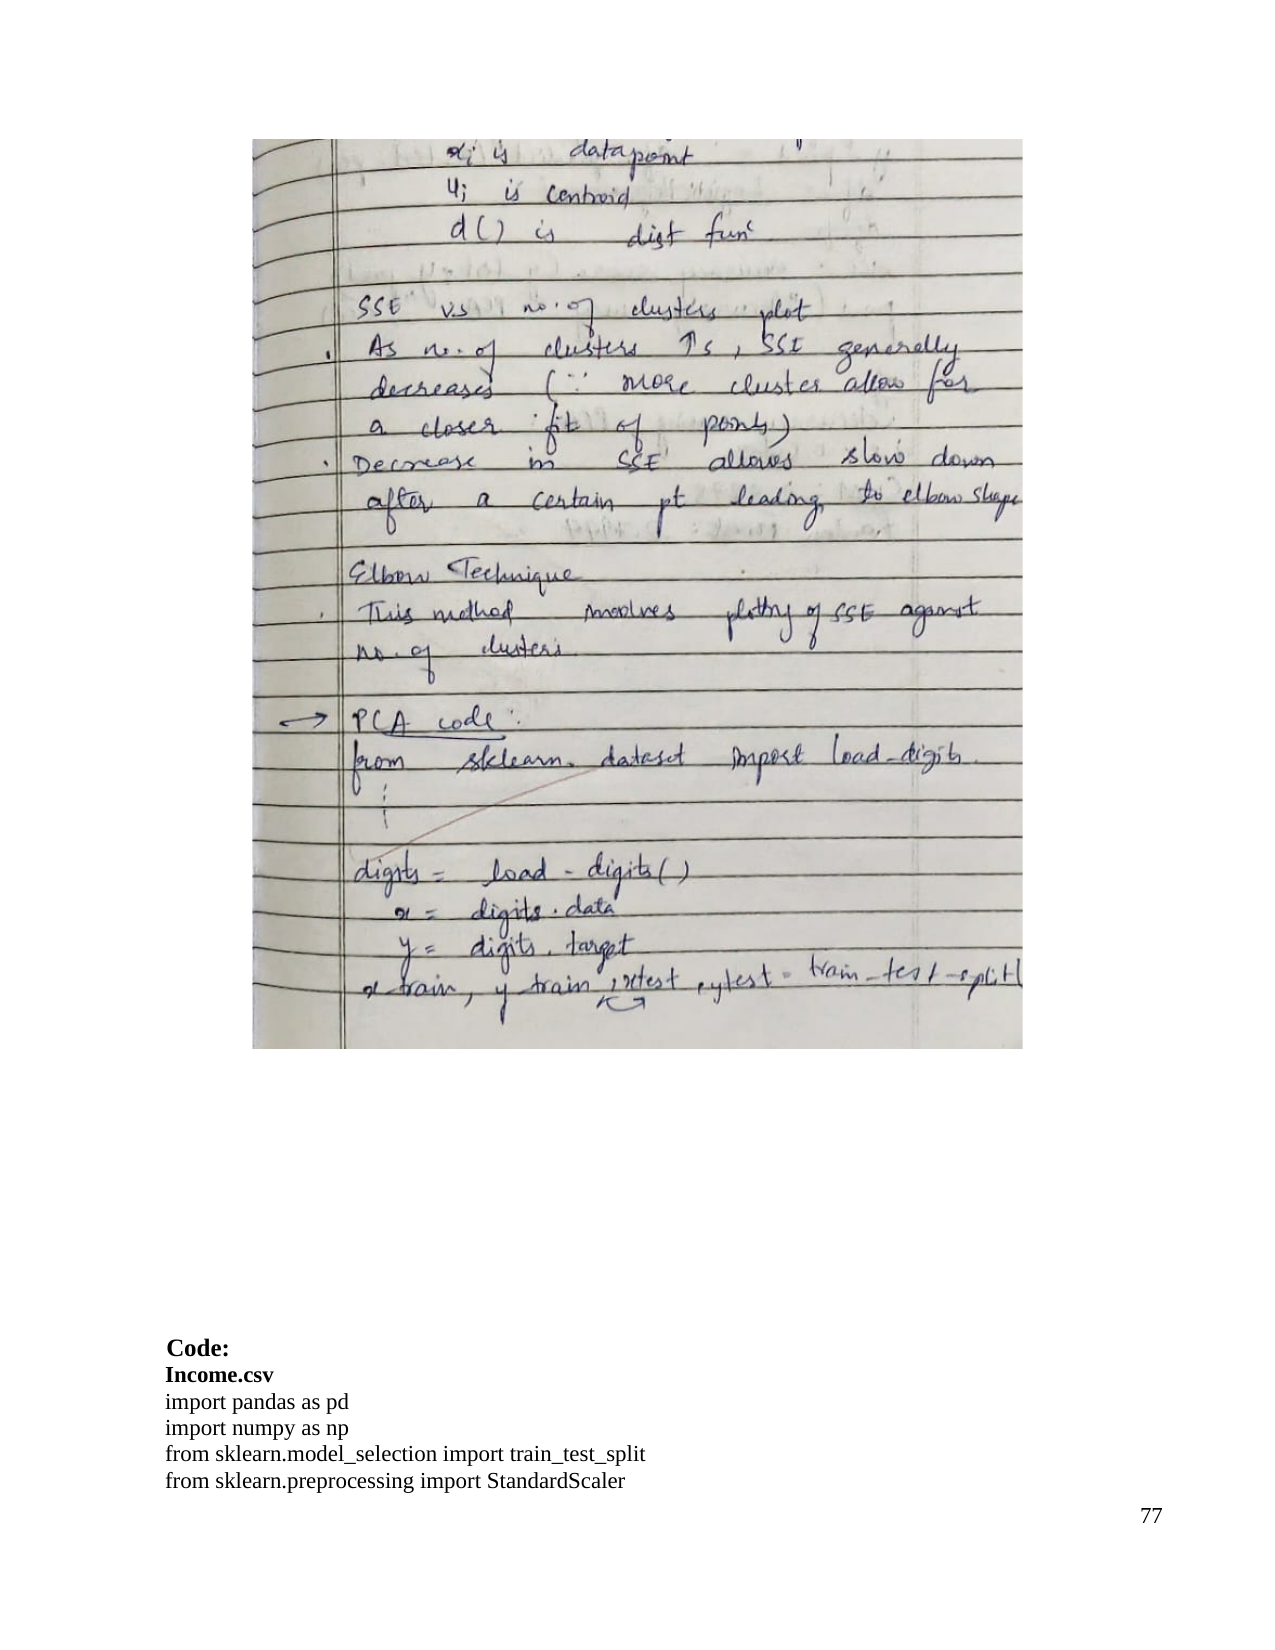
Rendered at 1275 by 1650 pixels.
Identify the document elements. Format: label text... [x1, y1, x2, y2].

text from sklearn.model_selection import train_test_split [165, 1440, 1162, 1467]
text import numpy as np [165, 1414, 1162, 1440]
text Income.csv [165, 1361, 1162, 1388]
picture [252, 139, 1023, 1049]
text from sklearn.preprocessing import StandardScaler [165, 1467, 1162, 1493]
text import pandas as pd [165, 1388, 1162, 1414]
text Code: [166, 1333, 1162, 1361]
